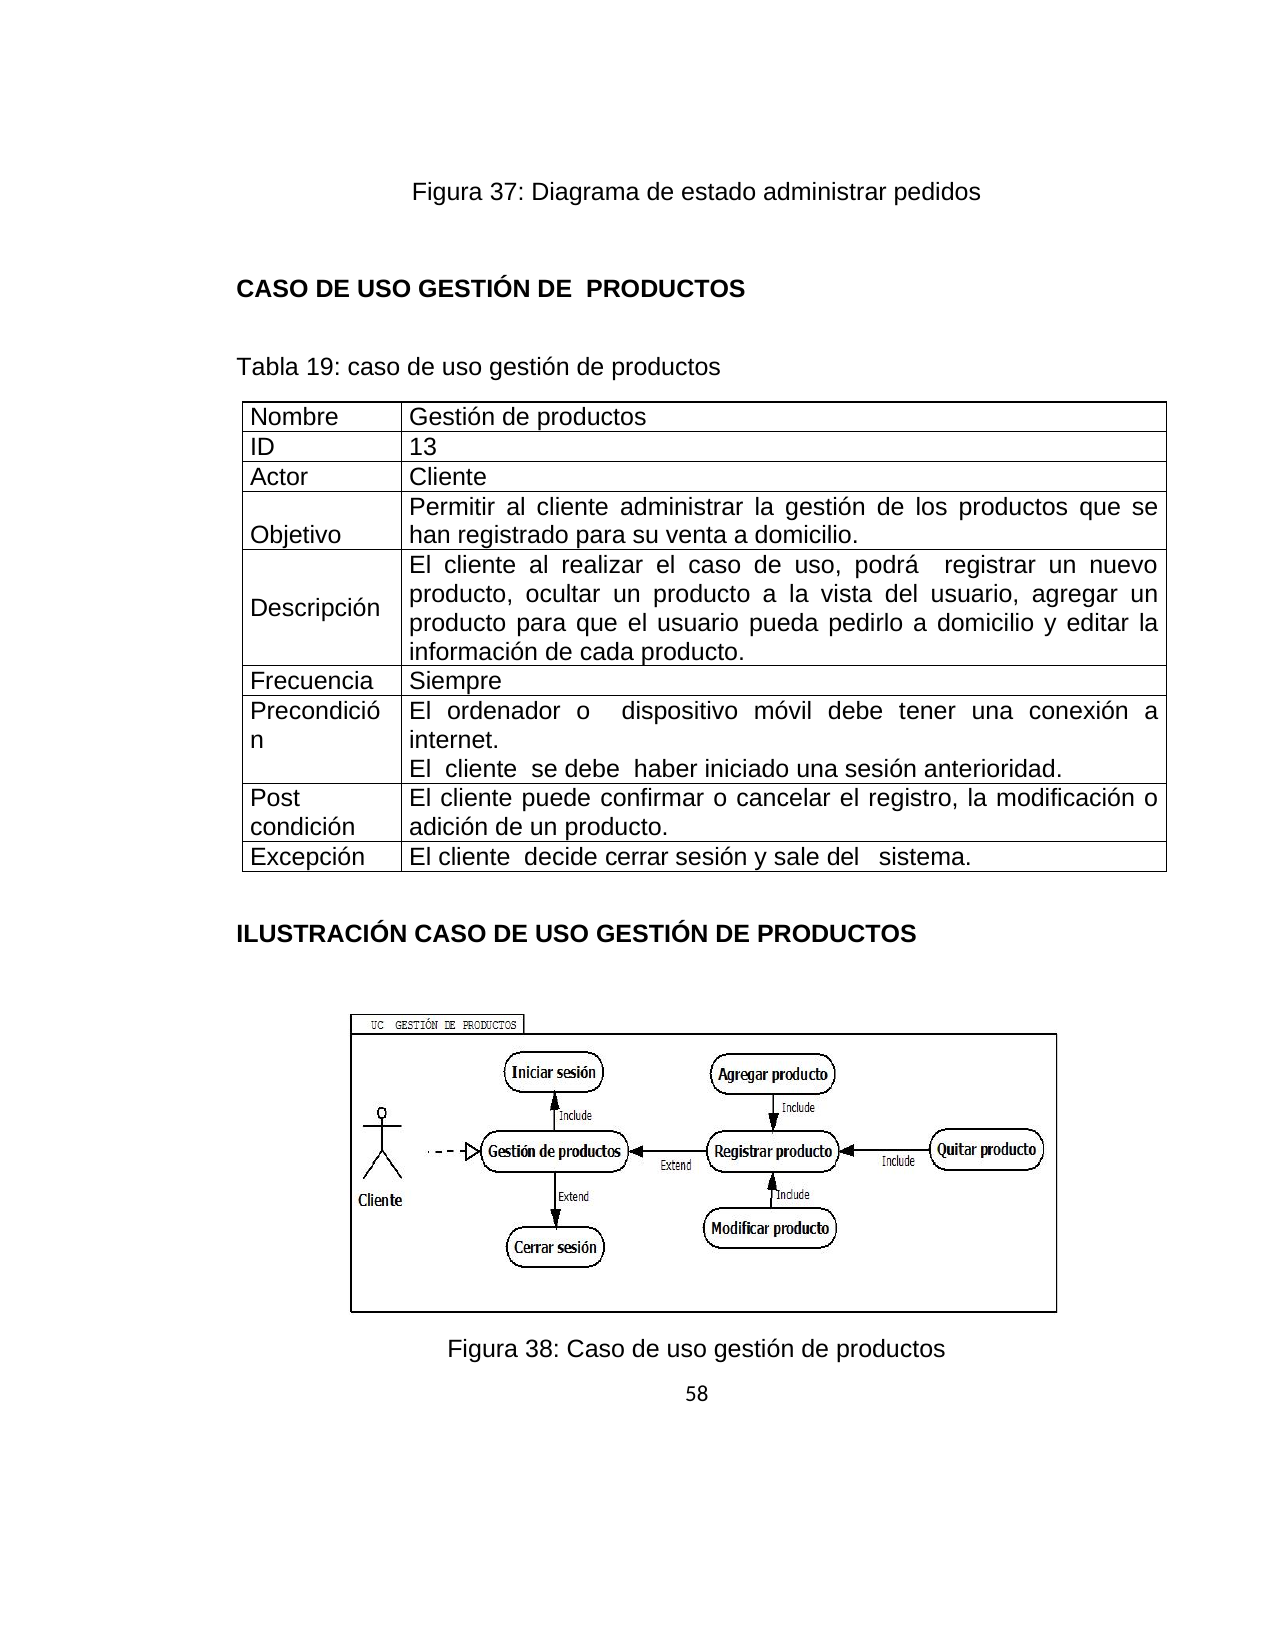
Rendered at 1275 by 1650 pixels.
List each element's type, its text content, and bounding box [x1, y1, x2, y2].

picture [335, 1014, 1058, 1315]
subtitle CASO DE USO GESTIÓN DE PRODUCTOS [236, 274, 1157, 302]
text Figura 38: Caso de uso gestión de productos [236, 1334, 1157, 1362]
text Tabla 19: caso de uso gestión de productos [236, 352, 1157, 381]
table_cell Cliente [402, 462, 1166, 491]
table_header Gestión de productos [402, 403, 1166, 431]
text Figura 37: Diagrama de estado administrar pedidos [236, 177, 1157, 206]
table_cell Frecuencia [243, 666, 401, 695]
table_cell Descripción [243, 550, 401, 665]
table_cell Permitir al cliente administrar la gestión de los productos que se han registrado para su venta a domicilio. [402, 492, 1166, 549]
table_cell Actor [243, 462, 401, 491]
table_cell El ordenador o dispositivo móvil debe tener una conexión a internet. El cliente se debe haber iniciado una sesión anterioridad. [402, 696, 1166, 782]
text ILUSTRACIÓN CASO DE USO GESTIÓN DE PRODUCTOS [236, 919, 1157, 947]
table_cell 13 [402, 432, 1166, 461]
table_cell Objetivo [243, 492, 401, 549]
table_cell Precondición [243, 696, 401, 782]
table_cell ID [243, 432, 401, 461]
table_cell Siempre [402, 666, 1166, 695]
table_cell Excepción [243, 842, 401, 871]
table_cell El cliente al realizar el caso de uso, podrá registrar un nuevo producto, ocultar un producto a la vista del usuario, agregar un producto para que el usuario pueda pedirlo a domicilio y editar la información de cada producto. [402, 550, 1166, 665]
table_cell El cliente puede confirmar o cancelar el registro, la modificación o adición de un producto. [402, 784, 1166, 841]
table_cell El cliente decide cerrar sesión y sale del sistema. [402, 842, 1166, 871]
table_cell Post condición [243, 784, 401, 841]
table_header Nombre [243, 403, 401, 431]
